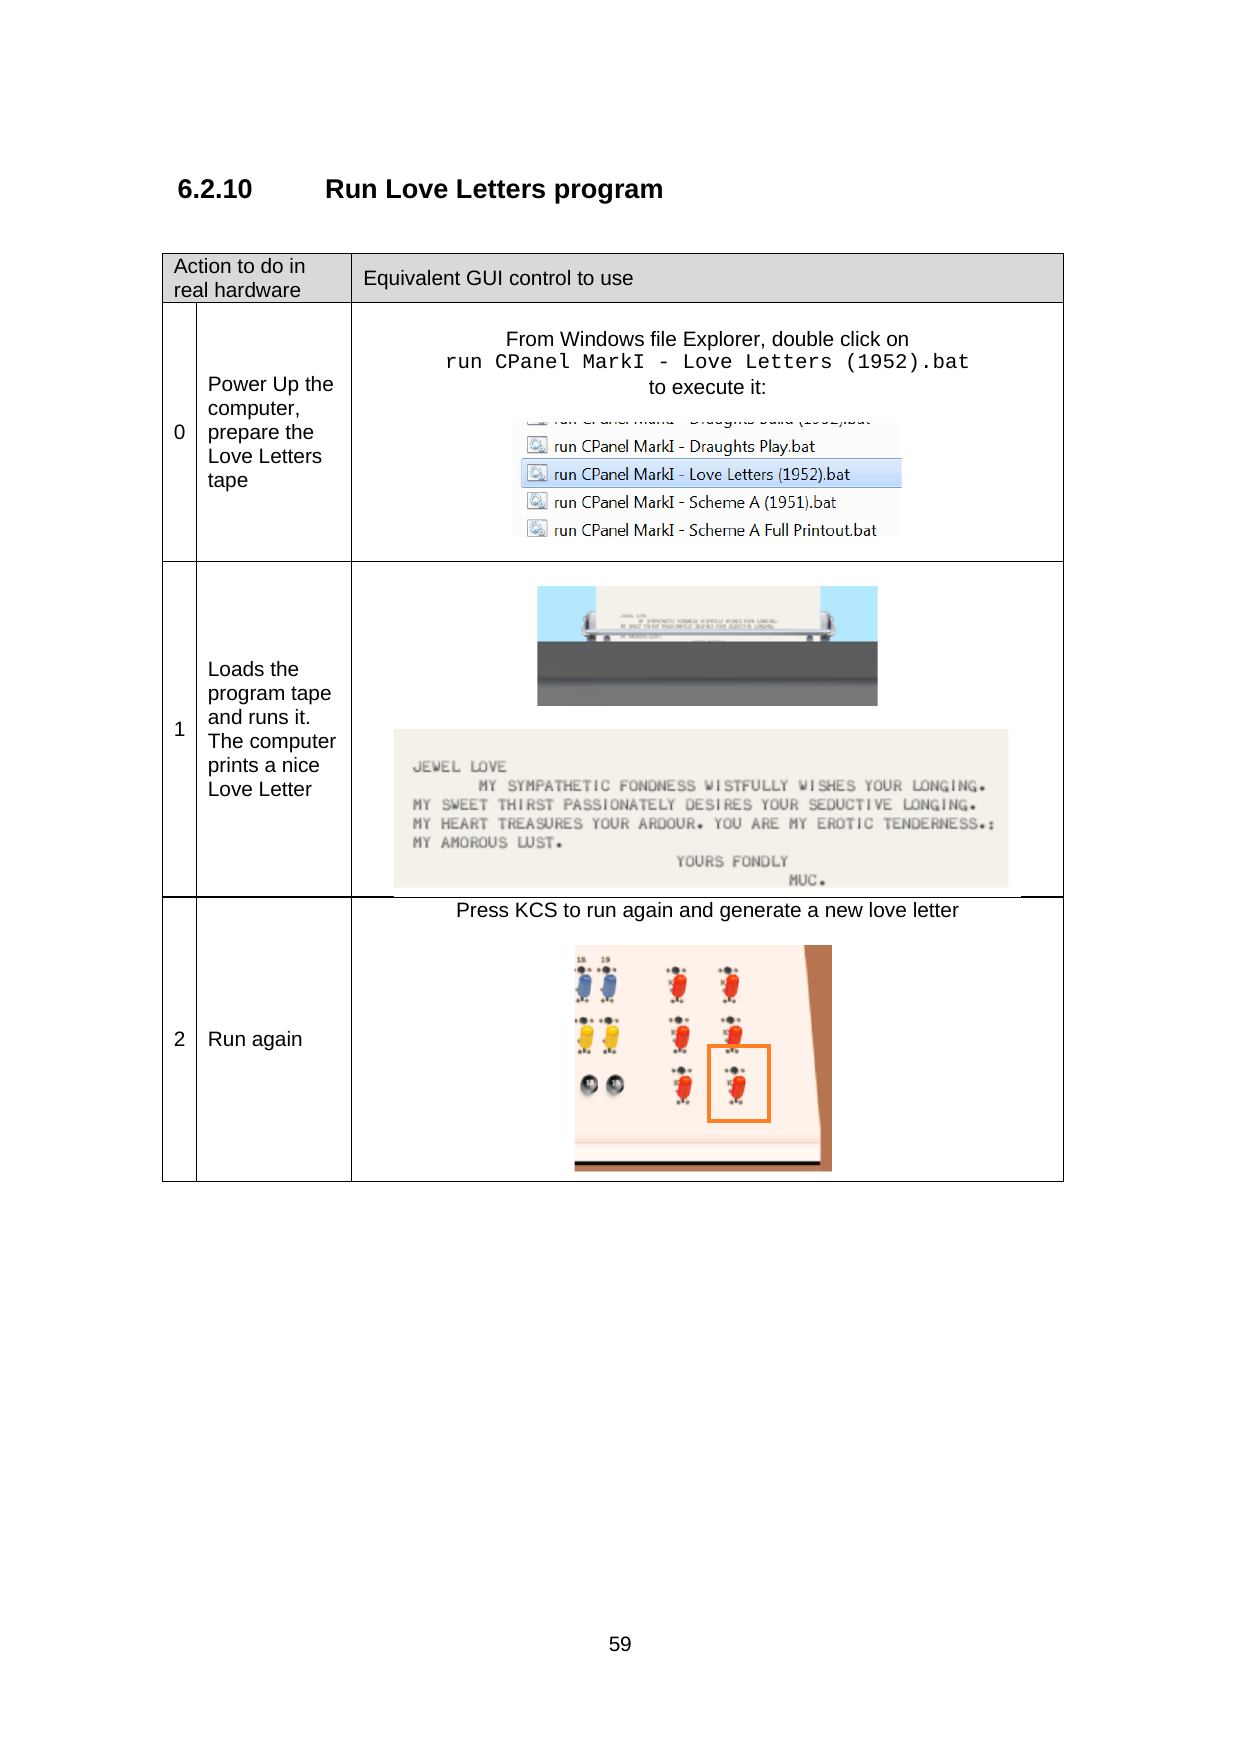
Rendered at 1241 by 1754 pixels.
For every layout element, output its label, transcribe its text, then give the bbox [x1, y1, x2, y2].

table_cell Power Up the computer, prepare the Love Letters tape [197, 303, 351, 561]
table_cell Run again [197, 898, 351, 1181]
picture [537, 586, 878, 706]
table_cell [352, 562, 1063, 896]
table_cell 1 [163, 562, 196, 896]
picture [574, 945, 841, 1181]
subtitle Run Love Letters program [177, 173, 1063, 204]
table_header Action to do in real hardware [163, 254, 351, 302]
table_cell Loads the program tape and runs it. The computer prints a nice Love Letter [197, 562, 351, 896]
table_cell Press KCS to run again and generate a new love letter [352, 898, 1063, 1181]
table_cell 2 [163, 898, 196, 1181]
picture [513, 422, 902, 537]
table_header Equivalent GUI control to use [352, 254, 1063, 302]
table_cell 0 [163, 303, 196, 561]
table_cell From Windows file Explorer, double click on run CPanel MarkI - Love Letters (1952).bat to execute it: [352, 303, 1063, 561]
picture [393, 729, 1021, 897]
